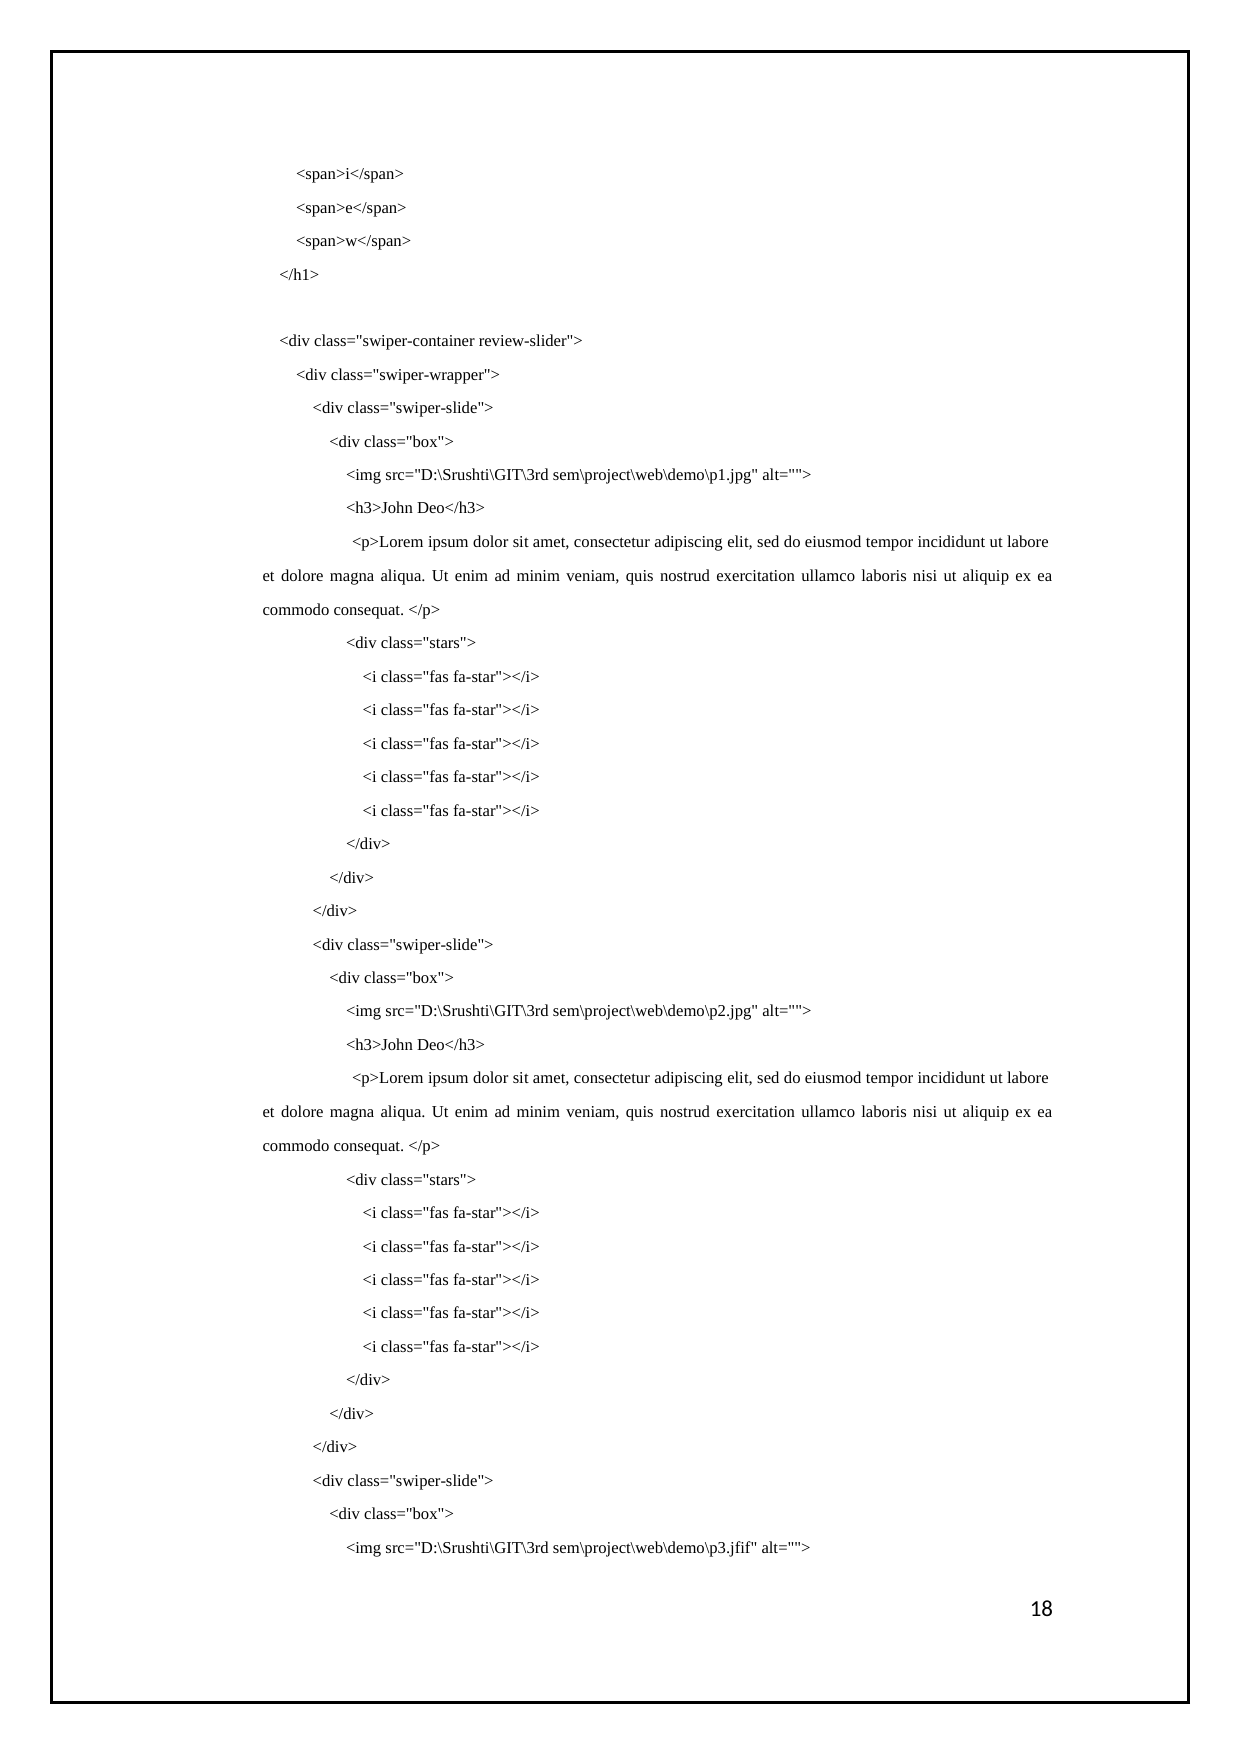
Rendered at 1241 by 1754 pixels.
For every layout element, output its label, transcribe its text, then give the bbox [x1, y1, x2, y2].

list <div class="box"> [262, 425, 1053, 457]
list <div class="swiper-wrapper"> [262, 358, 1053, 390]
list <div class="box"> [262, 1497, 1053, 1530]
list <i class="fas fa-star"></i> [262, 727, 1053, 759]
list <p>Lorem ipsum dolor sit amet, consectetur adipiscing elit, sed do eiusmod tempor incididunt ut labore et dolore magna aliqua. Ut enim ad minim veniam, quis nostrud exercitation ullamco laboris nisi ut aliquip ex ea commodo consequat. </p> [262, 525, 1053, 626]
list <div class="swiper-slide"> [262, 391, 1053, 424]
list </div> [262, 1397, 1053, 1429]
list <div class="stars"> [262, 627, 1053, 659]
list <i class="fas fa-star"></i> [262, 1230, 1053, 1262]
list </div> [262, 861, 1053, 893]
list <div class="box"> [262, 961, 1053, 993]
list <i class="fas fa-star"></i> [262, 693, 1053, 726]
list <img src="D:\Srushti\GIT\3rd sem\project\web\demo\p2.jpg" alt=""> [262, 994, 1053, 1027]
list <i class="fas fa-star"></i> [262, 794, 1053, 826]
list <span>w</span> [262, 224, 1053, 257]
list <p>Lorem ipsum dolor sit amet, consectetur adipiscing elit, sed do eiusmod tempor incididunt ut labore et dolore magna aliqua. Ut enim ad minim veniam, quis nostrud exercitation ullamco laboris nisi ut aliquip ex ea commodo consequat. </p> [262, 1061, 1053, 1162]
list <i class="fas fa-star"></i> [262, 1330, 1053, 1363]
list <h3>John Deo</h3> [262, 492, 1053, 524]
list <i class="fas fa-star"></i> [262, 1297, 1053, 1329]
list <i class="fas fa-star"></i> [262, 760, 1053, 793]
list <div class="stars"> [262, 1163, 1053, 1195]
list <div class="swiper-slide"> [262, 1464, 1053, 1496]
list <span>i</span> [262, 157, 1053, 190]
list </div> [262, 894, 1053, 927]
list </div> [262, 1363, 1053, 1396]
list <div class="swiper-slide"> [262, 928, 1053, 960]
list <img src="D:\Srushti\GIT\3rd sem\project\web\demo\p1.jpg" alt=""> [262, 458, 1053, 491]
list </h1> [262, 258, 1053, 290]
list <img src="D:\Srushti\GIT\3rd sem\project\web\demo\p3.jfif" alt=""> [262, 1531, 1053, 1563]
list </div> [262, 827, 1053, 860]
list <i class="fas fa-star"></i> [262, 660, 1053, 693]
list <i class="fas fa-star"></i> [262, 1263, 1053, 1296]
list <div class="swiper-container review-slider"> [262, 324, 1053, 357]
list </div> [262, 1430, 1053, 1463]
list <h3>John Deo</h3> [262, 1028, 1053, 1060]
list <i class="fas fa-star"></i> [262, 1196, 1053, 1229]
list <span>e</span> [262, 191, 1053, 223]
